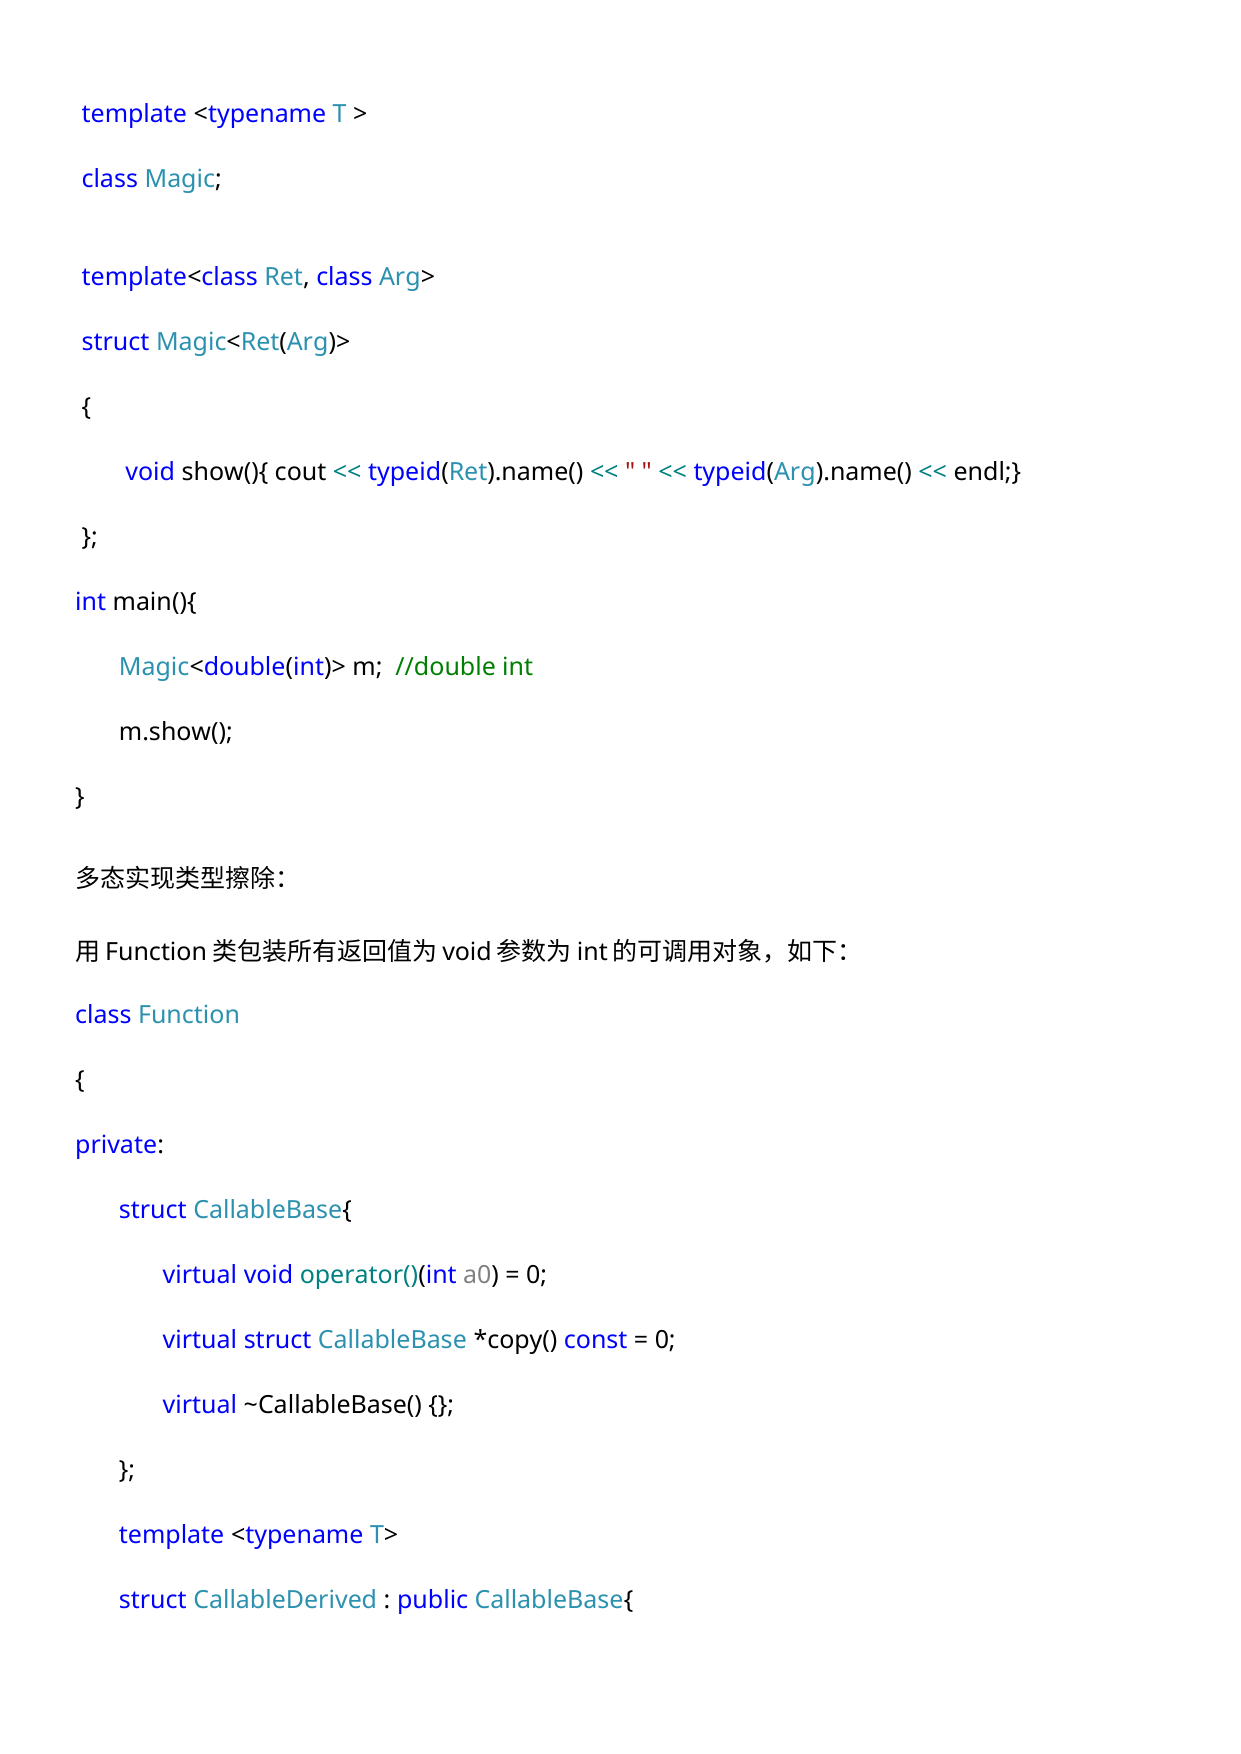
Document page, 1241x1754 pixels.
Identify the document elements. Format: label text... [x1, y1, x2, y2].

text 多态实现类型擦除： [75, 844, 1165, 909]
text virtual struct CallableBase *copy() const = 0; [75, 1307, 1165, 1372]
text Magic<double(int)> m; //double int [75, 633, 1165, 698]
text int main(){ [75, 568, 1165, 633]
text { [75, 1047, 1165, 1112]
text virtual ~CallableBase() {}; [75, 1372, 1165, 1437]
text class Function [75, 982, 1165, 1047]
text template <typename T> [75, 1502, 1165, 1567]
text { [75, 373, 1165, 438]
text struct CallableBase{ [75, 1177, 1165, 1242]
text }; [75, 503, 1165, 568]
text class Magic; [75, 146, 1165, 211]
text 用Function类包装所有返回值为void参数为int的可调用对象，如下： [75, 917, 1165, 982]
text struct Magic<Ret(Arg)> [75, 308, 1165, 373]
text void show(){ cout << typeid(Ret).name() << " " << typeid(Arg).name() << endl;} [75, 438, 1165, 503]
text m.show(); [75, 698, 1165, 763]
text private: [75, 1112, 1165, 1177]
text }; [75, 1437, 1165, 1502]
text struct CallableDerived : public CallableBase{ [75, 1567, 1165, 1632]
text template <typename T > [75, 81, 1165, 146]
text virtual void operator()(int a0) = 0; [75, 1242, 1165, 1307]
text template<class Ret, class Arg> [75, 243, 1165, 308]
text } [75, 763, 1165, 828]
